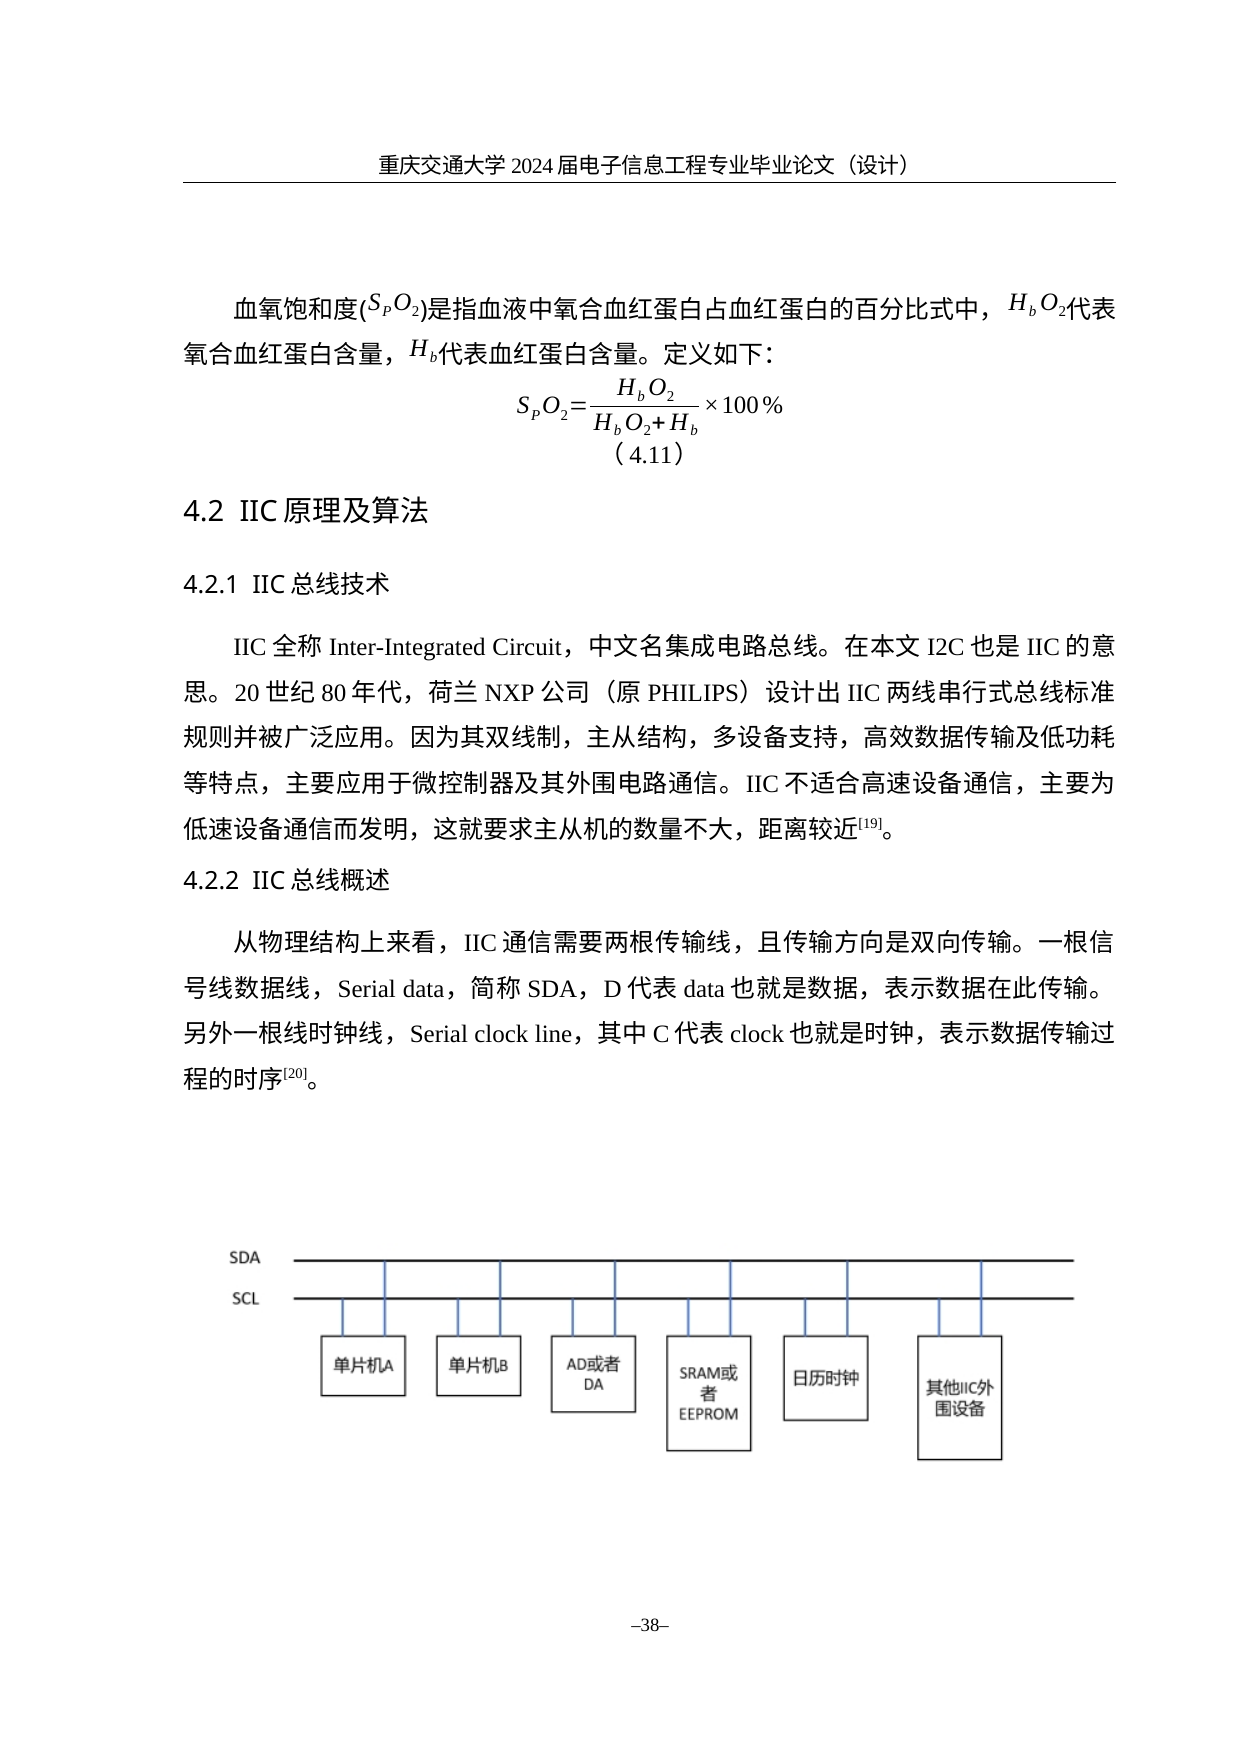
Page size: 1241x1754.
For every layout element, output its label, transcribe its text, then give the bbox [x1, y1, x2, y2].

subtitle 4.2.1 IIC总线技术 [183, 564, 1116, 600]
subtitle 4.2.2 IIC总线概述 [183, 860, 1116, 896]
text 血氧饱和度()是指血液中氧合血红蛋白占血红蛋白的百分比式中，代表氧合血红蛋白含量，代表血红蛋白含量。定义如下： [183, 281, 1116, 373]
text IIC全称Inter-Integrated Circuit，中文名集成电路总线。在本文I2C也是IIC的意思。20世纪80年代，荷兰NXP公司（原PHILIPS）设计出IIC两线串行式总线标准规则并被广泛应用。因为其双线制，主从结构，多设备支持，高效数据传输及低功耗等特点，主要应用于微控制器及其外围电路通信。IIC不适合高速设备通信，主要为低速设备通信而发明，这就要求主从机的数量不大，距离较近[19]。 [183, 618, 1116, 848]
text 从物理结构上来看，IIC通信需要两根传输线，且传输方向是双向传输。一根信号线数据线，Serial data，简称SDA，D代表data也就是数据，表示数据在此传输。另外一根线时钟线，Serial clock line，其中C代表clock也就是时钟，表示数据传输过程的时序[20]。 [183, 914, 1116, 1098]
picture [218, 1143, 1081, 1543]
subtitle 4.2 IIC原理及算法 [183, 488, 1116, 530]
